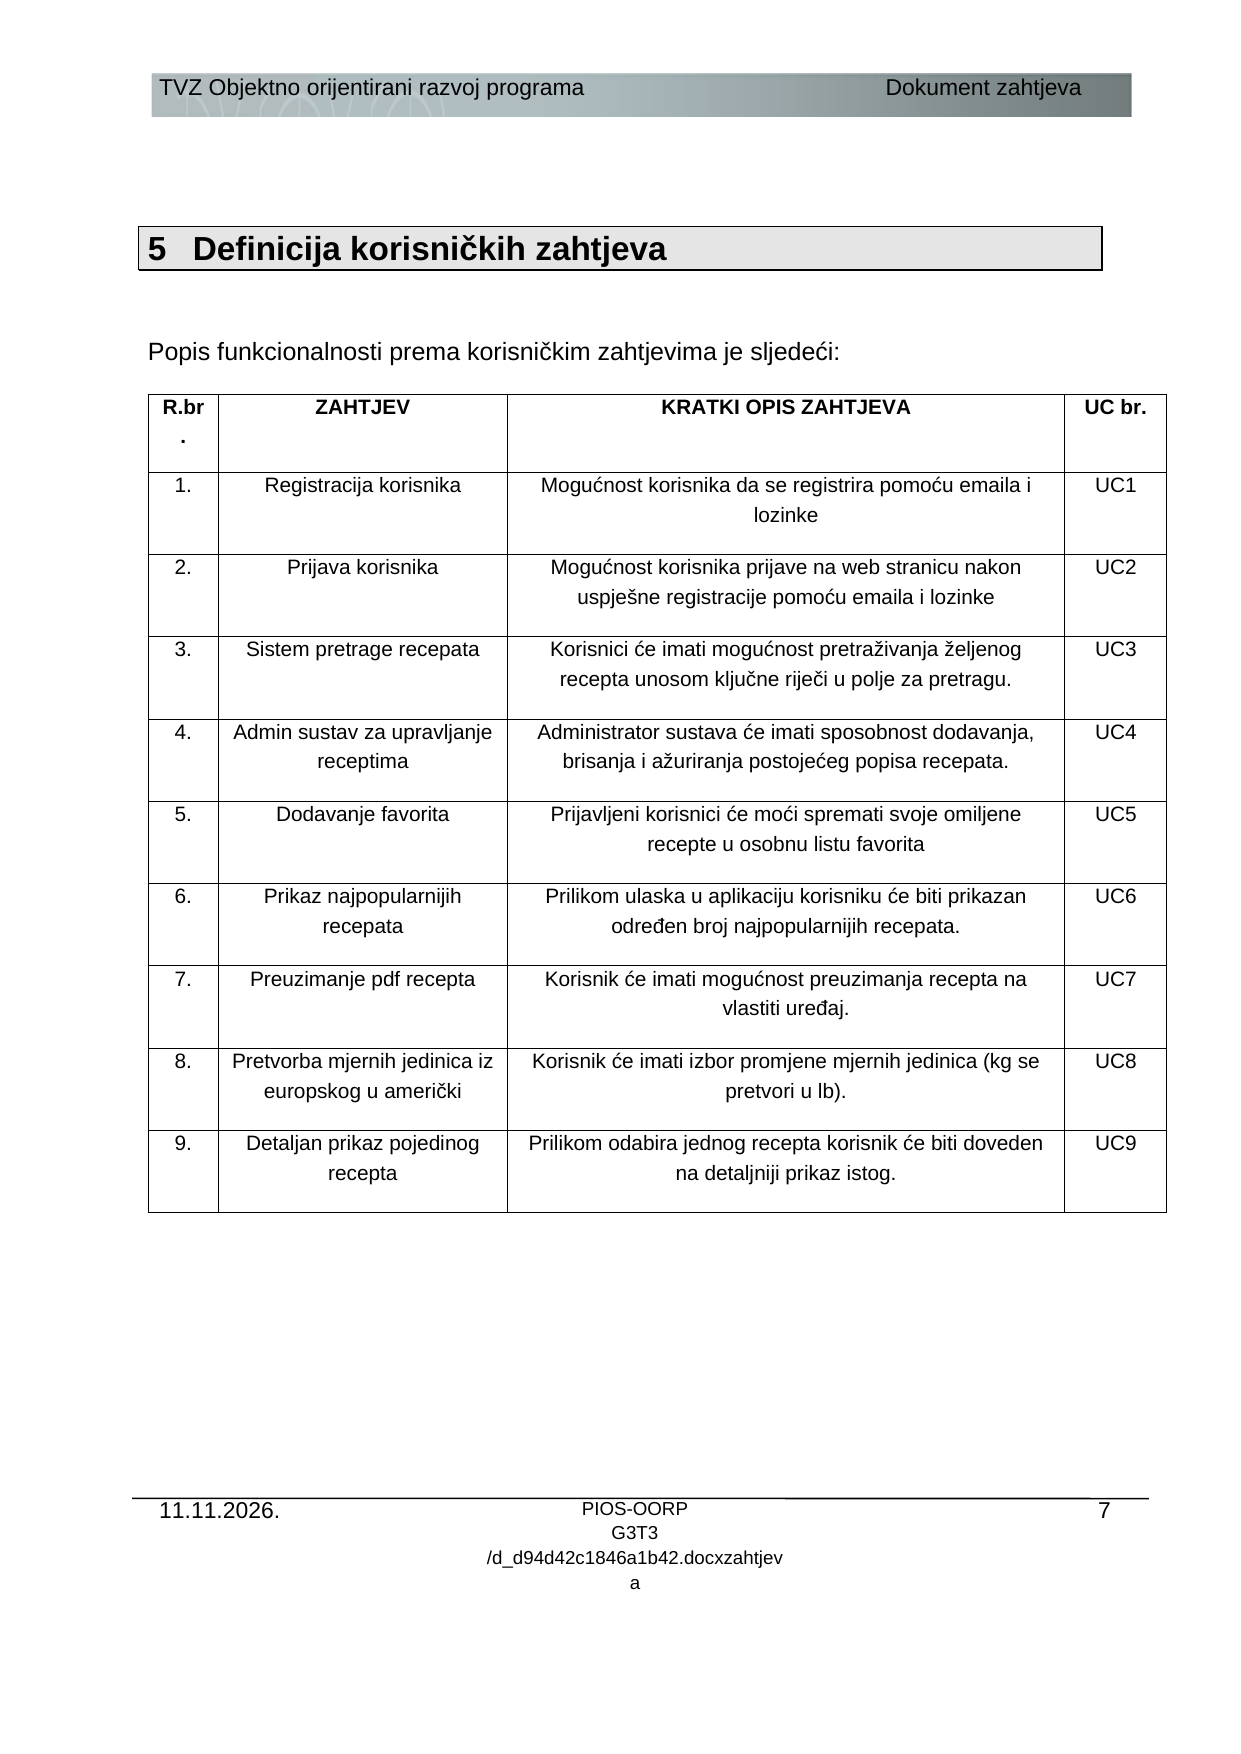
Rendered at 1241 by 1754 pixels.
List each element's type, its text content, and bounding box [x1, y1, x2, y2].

table_cell Administrator sustava će imati sposobnost dodavanja, brisanja i ažuriranja postojećeg popisa recepata. [508, 720, 1064, 801]
table_cell Pretvorba mjernih jedinica iz europskog u američki [219, 1049, 507, 1130]
table_cell Prilikom odabira jednog recepta korisnik će biti doveden na detaljniji prikaz istog. [508, 1131, 1064, 1212]
table_cell UC3 [1065, 637, 1166, 718]
table_cell Admin sustav za upravljanje receptima [219, 720, 507, 801]
picture [151, 73, 1132, 117]
table_cell 7. [149, 966, 218, 1048]
table_cell 1. [149, 473, 218, 554]
table_cell Mogućnost korisnika da se registrira pomoću emaila i lozinke [508, 473, 1064, 554]
table_cell Korisnik će imati mogućnost preuzimanja recepta na vlastiti uređaj. [508, 966, 1064, 1048]
table_cell Prikaz najpopularnijih recepata [219, 884, 507, 965]
table_cell Registracija korisnika [219, 473, 507, 554]
table_cell Korisnik će imati izbor promjene mjernih jedinica (kg se pretvori u lb). [508, 1049, 1064, 1130]
table_cell 2. [149, 555, 218, 636]
table_cell UC5 [1065, 802, 1166, 883]
table_cell 6. [149, 884, 218, 965]
table_cell 8. [149, 1049, 218, 1130]
table_cell Detaljan prikaz pojedinog recepta [219, 1131, 507, 1212]
table_cell 9. [149, 1131, 218, 1212]
table_cell UC7 [1065, 966, 1166, 1048]
table_cell Prijava korisnika [219, 555, 507, 636]
table_cell 5. [149, 802, 218, 883]
table_cell UC6 [1065, 884, 1166, 965]
table_cell UC4 [1065, 720, 1166, 801]
table_cell 3. [149, 637, 218, 718]
table_header UC br. [1065, 395, 1166, 472]
table_cell Prijavljeni korisnici će moći spremati svoje omiljene recepte u osobnu listu favorita [508, 802, 1064, 883]
table_cell Dodavanje favorita [219, 802, 507, 883]
table_cell Preuzimanje pdf recepta [219, 966, 507, 1048]
table_cell Mogućnost korisnika prijave na web stranicu nakon uspješne registracije pomoću emaila i lozinke [508, 555, 1064, 636]
subtitle Definicija korisničkih zahtjeva [139, 227, 1101, 269]
table_cell UC9 [1065, 1131, 1166, 1212]
table_cell 4. [149, 720, 218, 801]
table_cell UC2 [1065, 555, 1166, 636]
table_cell Sistem pretrage recepata [219, 637, 507, 718]
table_cell UC1 [1065, 473, 1166, 554]
table_header R.br. [149, 395, 218, 472]
table_cell Prilikom ulaska u aplikaciju korisniku će biti prikazan određen broj najpopularnijih recepata. [508, 884, 1064, 965]
table_header ZAHTJEV [219, 395, 507, 472]
text Popis funkcionalnosti prema korisničkim zahtjevima je sljedeći: [148, 337, 1093, 365]
table_cell Korisnici će imati mogućnost pretraživanja željenog recepta unosom ključne riječi u polje za pretragu. [508, 637, 1064, 718]
table_header KRATKI OPIS ZAHTJEVA [508, 395, 1064, 472]
table_cell UC8 [1065, 1049, 1166, 1130]
